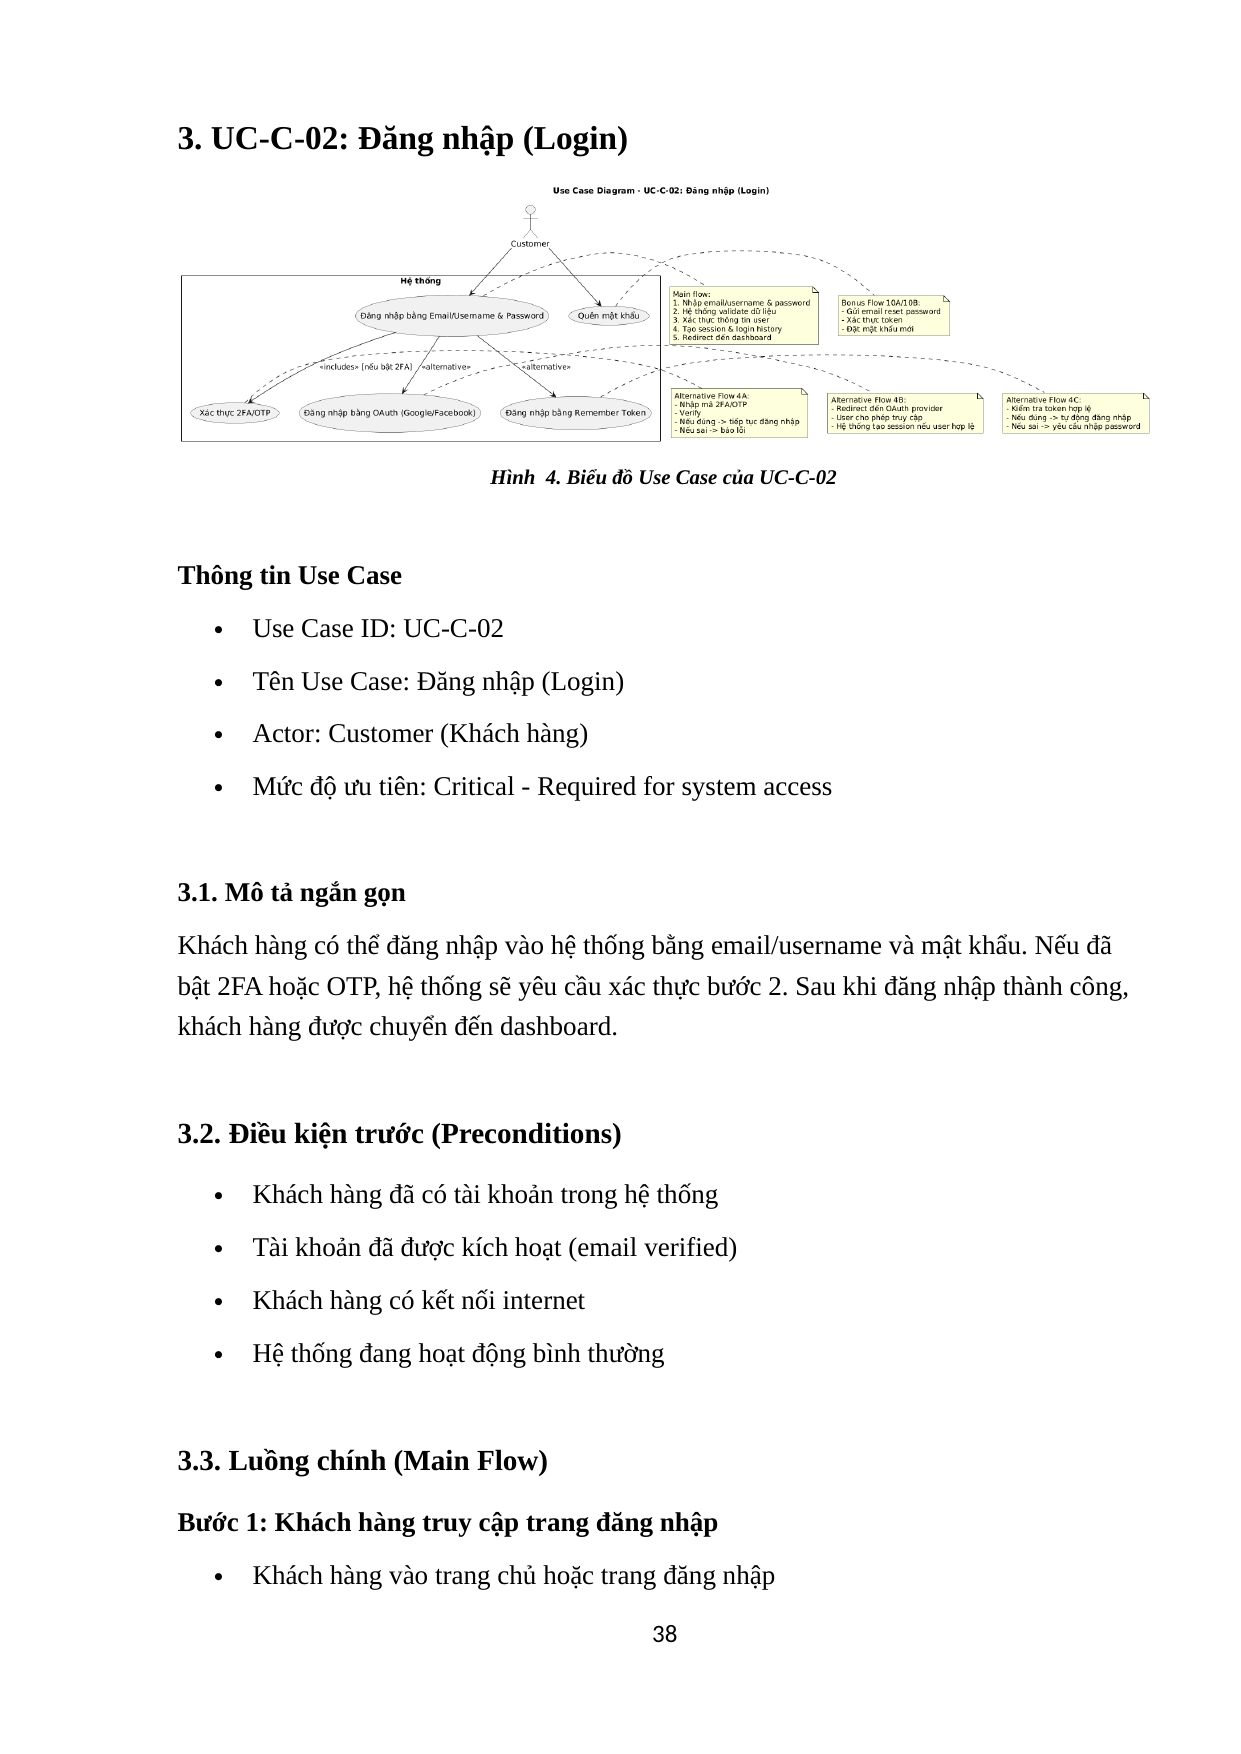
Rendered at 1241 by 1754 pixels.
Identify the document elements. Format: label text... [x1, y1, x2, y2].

text Bước 1: Khách hàng truy cập trang đăng nhập [177, 1506, 1152, 1537]
subtitle 3.2. Điều kiện trước (Preconditions) [177, 1116, 1152, 1149]
subtitle 3.3. Luồng chính (Main Flow) [177, 1443, 1152, 1477]
list Khách hàng vào trang chủ hoặc trang đăng nhập [215, 1559, 1152, 1590]
subtitle 3.1. Mô tả ngắn gọn [177, 876, 1152, 907]
text Thông tin Use Case [177, 559, 1152, 590]
list Khách hàng đã có tài khoản trong hệ thống [215, 1179, 1152, 1210]
list Actor: Customer (Khách hàng) [215, 717, 1152, 749]
text Hình 4. Biểu đồ Use Case của UC-C-02 [177, 465, 1152, 489]
list Tên Use Case: Đăng nhập (Login) [215, 664, 1152, 696]
subtitle 3. UC-C-02: Đăng nhập (Login) [177, 118, 1152, 156]
list Mức độ ưu tiên: Critical - Required for system access [215, 770, 1152, 802]
list Tài khoản đã được kích hoạt (email verified) [215, 1232, 1152, 1263]
picture [177, 180, 1152, 444]
text Khách hàng có thể đăng nhập vào hệ thống bằng email/username và mật khẩu. Nếu đã bật 2FA hoặc OTP, hệ thống sẽ yêu cầu xác thực bước 2. Sau khi đăng nhập thành công, khách hàng được chuyển đến dashboard. [177, 929, 1152, 1041]
list Hệ thống đang hoạt động bình thường [215, 1337, 1152, 1368]
list Use Case ID: UC-C-02 [215, 612, 1152, 643]
list Khách hàng có kết nối internet [215, 1284, 1152, 1316]
